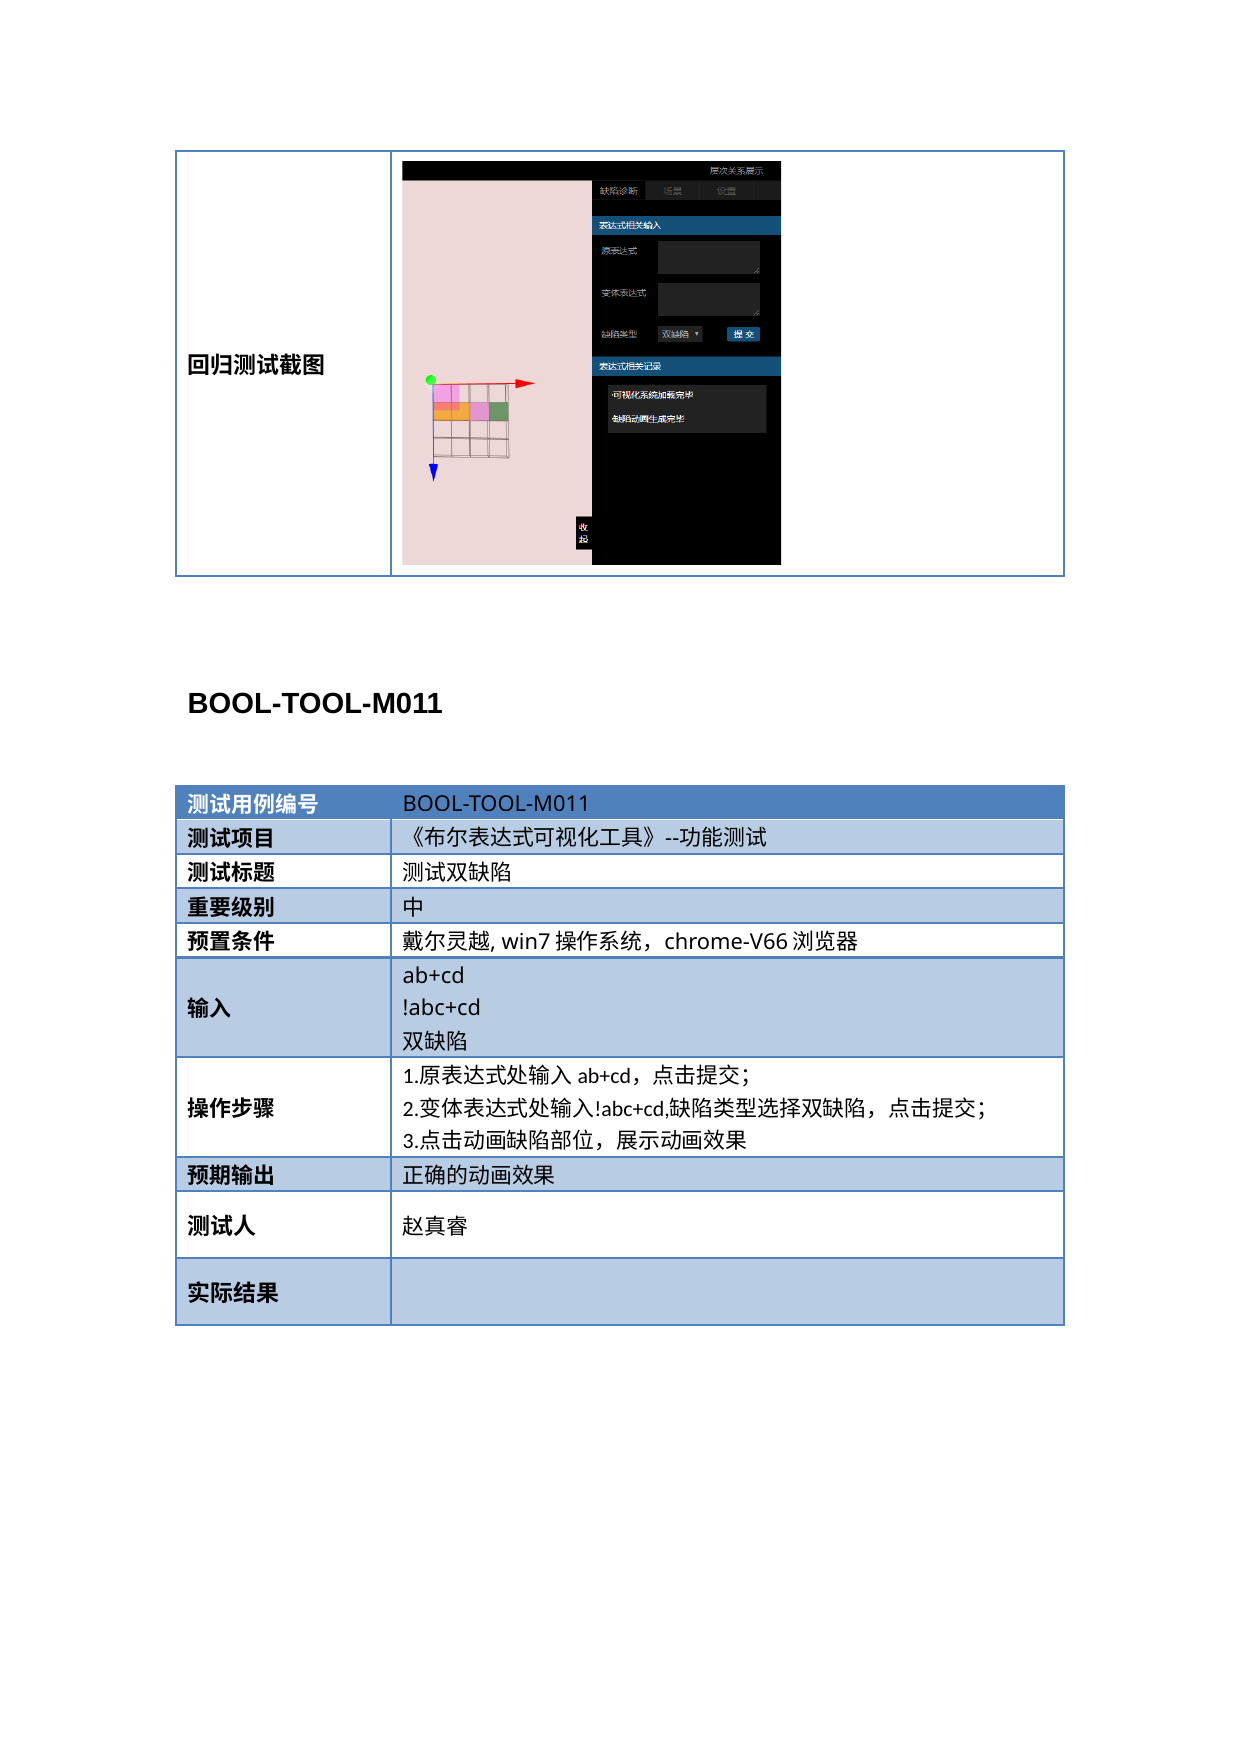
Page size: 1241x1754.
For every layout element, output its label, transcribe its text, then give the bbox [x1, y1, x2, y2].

subtitle BOOL-TOOL-M011 [187, 671, 1053, 736]
table_cell 赵真睿 [392, 1192, 1063, 1257]
table_cell ab+cd !abc+cd 双缺陷 [392, 959, 1063, 1056]
table_cell [392, 1259, 1063, 1324]
table_cell 1.原表达式处输入 ab+cd，点击提交； 2.变体表达式处输入!abc+cd,缺陷类型选择双缺陷，点击提交； 3.点击动画缺陷部位，展示动画效果 [392, 1058, 1063, 1156]
table_header 测试用例编号 [177, 787, 390, 819]
table_cell 测试项目 [177, 820, 390, 853]
table_cell 操作步骤 [177, 1058, 390, 1156]
table_cell 输入 [177, 959, 390, 1056]
table_header BOOL-TOOL-M011 [392, 787, 1063, 819]
table_cell 测试双缺陷 [392, 855, 1063, 887]
table_cell 预置条件 [177, 924, 390, 956]
table_cell 回归测试截图 [177, 152, 390, 574]
table_cell 戴尔灵越, win7操作系统，chrome-V66浏览器 [392, 924, 1063, 956]
table_cell 正确的动画效果 [392, 1158, 1063, 1190]
table_cell 测试标题 [177, 855, 390, 887]
table_cell 预期输出 [177, 1158, 390, 1190]
table_cell 中 [392, 889, 1063, 922]
table_cell 测试人 [177, 1192, 390, 1257]
table_cell 实际结果 [177, 1259, 390, 1324]
table_cell 重要级别 [177, 889, 390, 922]
picture [402, 161, 782, 565]
table_cell 《布尔表达式可视化工具》--功能测试 [392, 820, 1063, 853]
table_cell [392, 152, 1063, 574]
